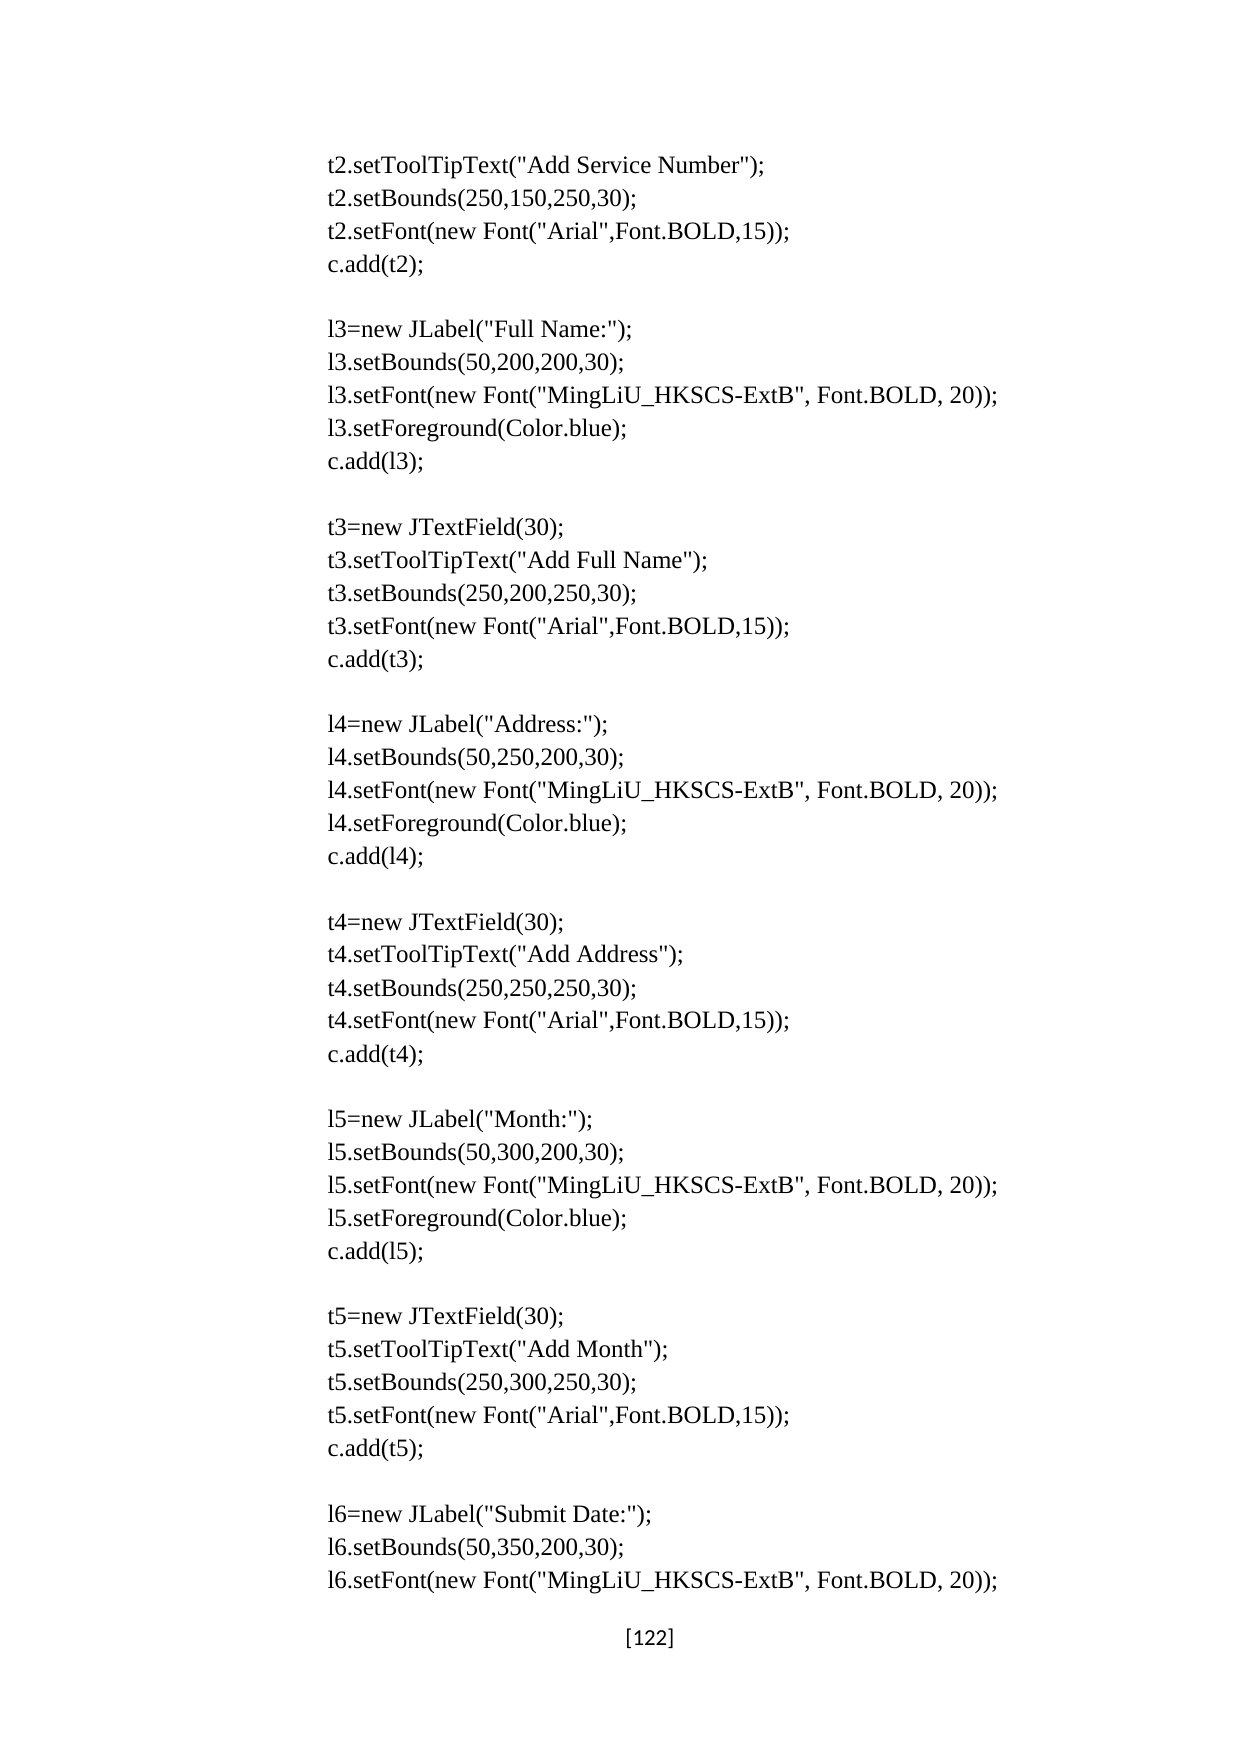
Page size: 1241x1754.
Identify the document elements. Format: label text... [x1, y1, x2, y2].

text l4.setForeground(Color.blue); [177, 808, 1122, 837]
text c.add(t5); [177, 1433, 1122, 1462]
text t5=new JTextField(30); [177, 1301, 1122, 1330]
text t2.setToolTipText("Add Service Number"); [177, 150, 1122, 179]
text t3.setToolTipText("Add Full Name"); [177, 545, 1122, 573]
text t2.setFont(new Font("Arial",Font.BOLD,15)); [177, 216, 1122, 245]
text t4.setBounds(250,250,250,30); [177, 973, 1122, 1001]
text t3.setFont(new Font("Arial",Font.BOLD,15)); [177, 611, 1122, 639]
text t4.setToolTipText("Add Address"); [177, 939, 1122, 968]
text l4=new JLabel("Address:"); [177, 709, 1122, 738]
text l3.setFont(new Font("MingLiU_HKSCS-ExtB", Font.BOLD, 20)); [177, 380, 1122, 409]
text t5.setFont(new Font("Arial",Font.BOLD,15)); [177, 1400, 1122, 1429]
text c.add(l3); [177, 446, 1122, 475]
text l5.setForeground(Color.blue); [177, 1203, 1122, 1232]
text l3=new JLabel("Full Name:"); [177, 314, 1122, 343]
text t2.setBounds(250,150,250,30); [177, 183, 1122, 212]
text c.add(l4); [177, 841, 1122, 870]
text t5.setBounds(250,300,250,30); [177, 1367, 1122, 1396]
text t3.setBounds(250,200,250,30); [177, 578, 1122, 607]
text t5.setToolTipText("Add Month"); [177, 1334, 1122, 1363]
text l5.setFont(new Font("MingLiU_HKSCS-ExtB", Font.BOLD, 20)); [177, 1170, 1122, 1199]
text l4.setFont(new Font("MingLiU_HKSCS-ExtB", Font.BOLD, 20)); [177, 775, 1122, 804]
text c.add(t2); [177, 249, 1122, 278]
text c.add(l5); [177, 1236, 1122, 1265]
text l3.setBounds(50,200,200,30); [177, 347, 1122, 376]
text t4=new JTextField(30); [177, 907, 1122, 935]
text t3=new JTextField(30); [177, 512, 1122, 541]
text l6.setBounds(50,350,200,30); [177, 1532, 1122, 1561]
text l5.setBounds(50,300,200,30); [177, 1137, 1122, 1166]
text l3.setForeground(Color.blue); [177, 413, 1122, 442]
text l5=new JLabel("Month:"); [177, 1104, 1122, 1133]
text l6=new JLabel("Submit Date:"); [177, 1499, 1122, 1527]
text c.add(t3); [177, 644, 1122, 673]
text l4.setBounds(50,250,200,30); [177, 742, 1122, 771]
text l6.setFont(new Font("MingLiU_HKSCS-ExtB", Font.BOLD, 20)); [177, 1565, 1122, 1593]
text t4.setFont(new Font("Arial",Font.BOLD,15)); [177, 1006, 1122, 1034]
text c.add(t4); [177, 1039, 1122, 1067]
